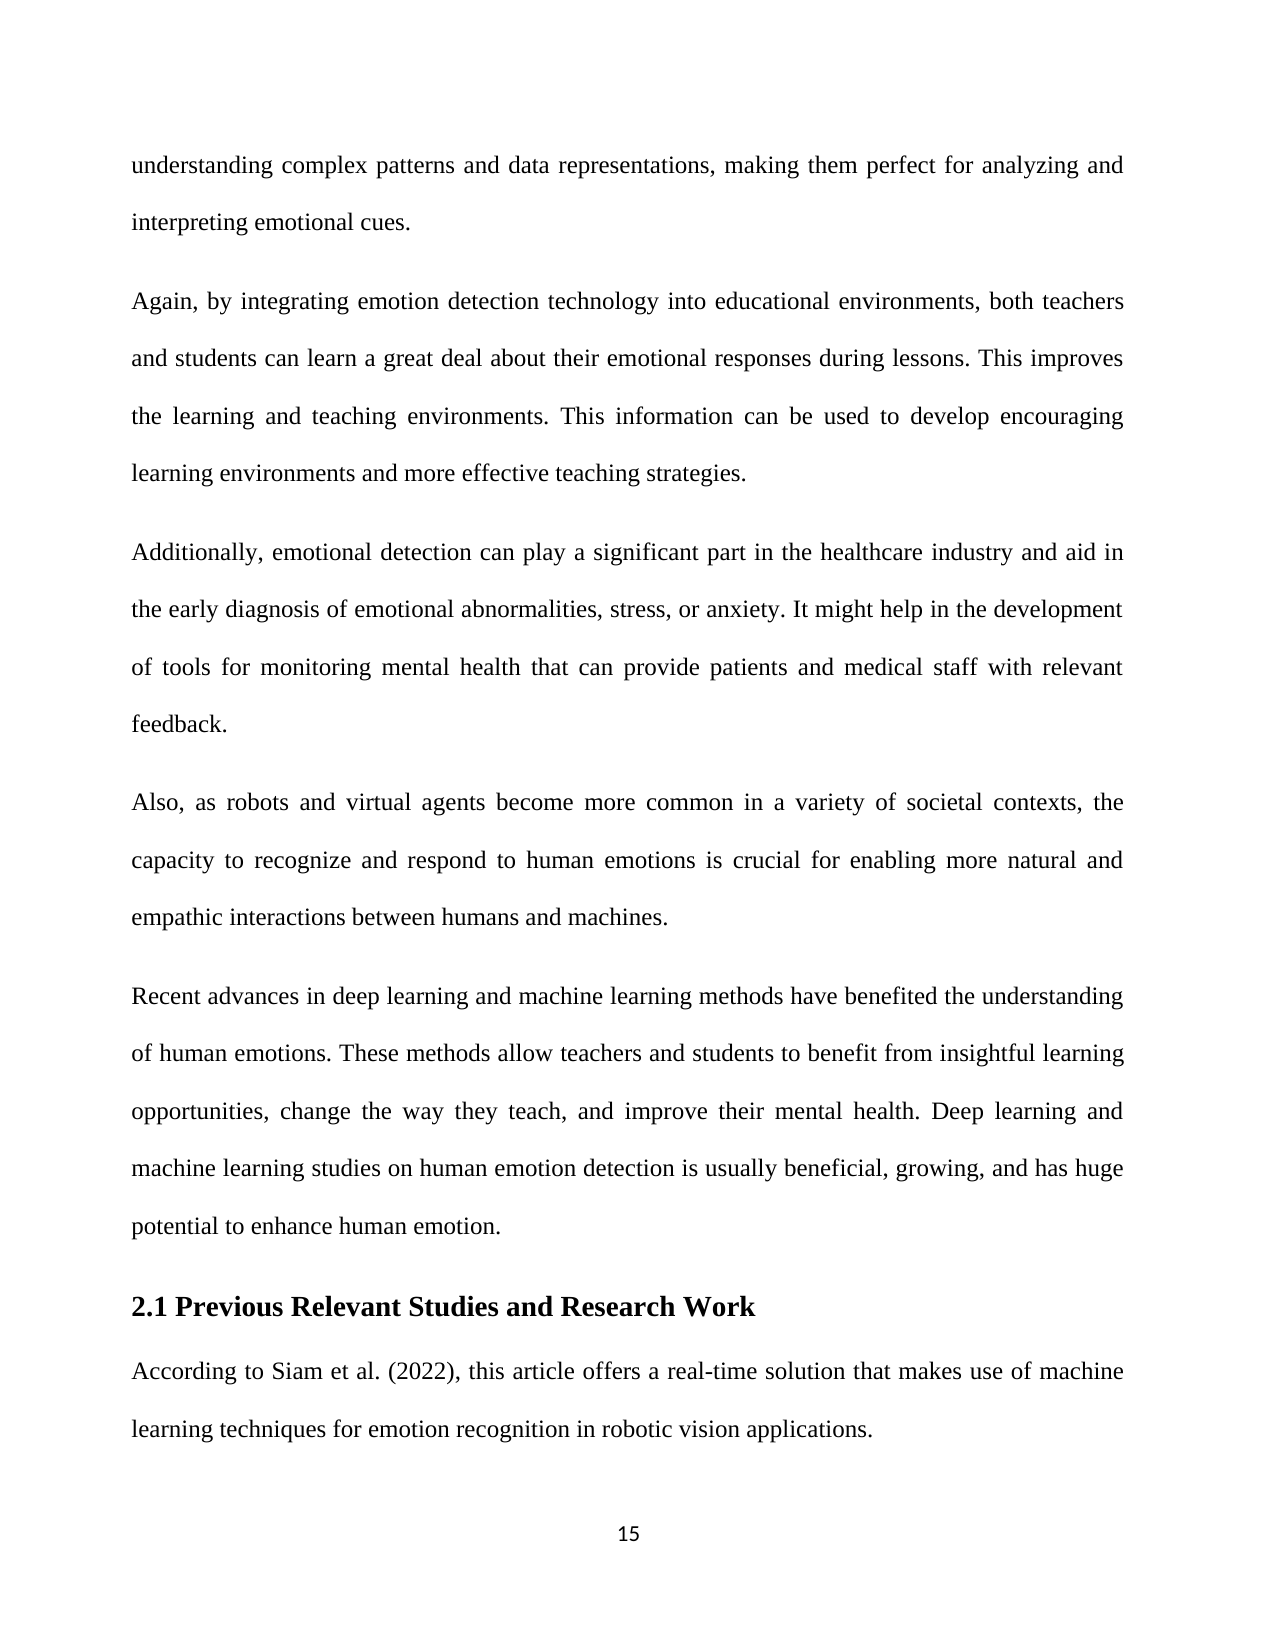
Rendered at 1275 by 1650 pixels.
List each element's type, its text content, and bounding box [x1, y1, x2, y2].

text Additionally, emotional detection can play a significant part in the healthcare industry and aid in the early diagnosis of emotional abnormalities, stress, or anxiety. It might help in the development of tools for monitoring mental health that can provide patients and medical staff with relevant feedback. [131, 537, 1125, 738]
text Also, as robots and virtual agents become more common in a variety of societal contexts, the capacity to recognize and respond to human emotions is crucial for enabling more natural and empathic interactions between humans and machines. [131, 787, 1125, 931]
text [131, 150, 1125, 236]
text Again, by integrating emotion detection technology into educational environments, both teachers and students can learn a great deal about their emotional responses during lessons. This improves the learning and teaching environments. This information can be used to develop encouraging learning environments and more effective teaching strategies. [131, 286, 1125, 487]
text Recent advances in deep learning and machine learning methods have benefited the understanding of human emotions. These methods allow teachers and students to benefit from insightful learning opportunities, change the way they teach, and improve their mental health. Deep learning and machine learning studies on human emotion detection is usually beneficial, growing, and has huge potential to enhance human emotion. [131, 981, 1125, 1239]
subtitle 2.1 Previous Relevant Studies and Research Work [131, 1289, 1125, 1323]
text According to Siam et al. (2022), this article offers a real-time solution that makes use of machine learning techniques for emotion recognition in robotic vision applications. [131, 1356, 1125, 1442]
